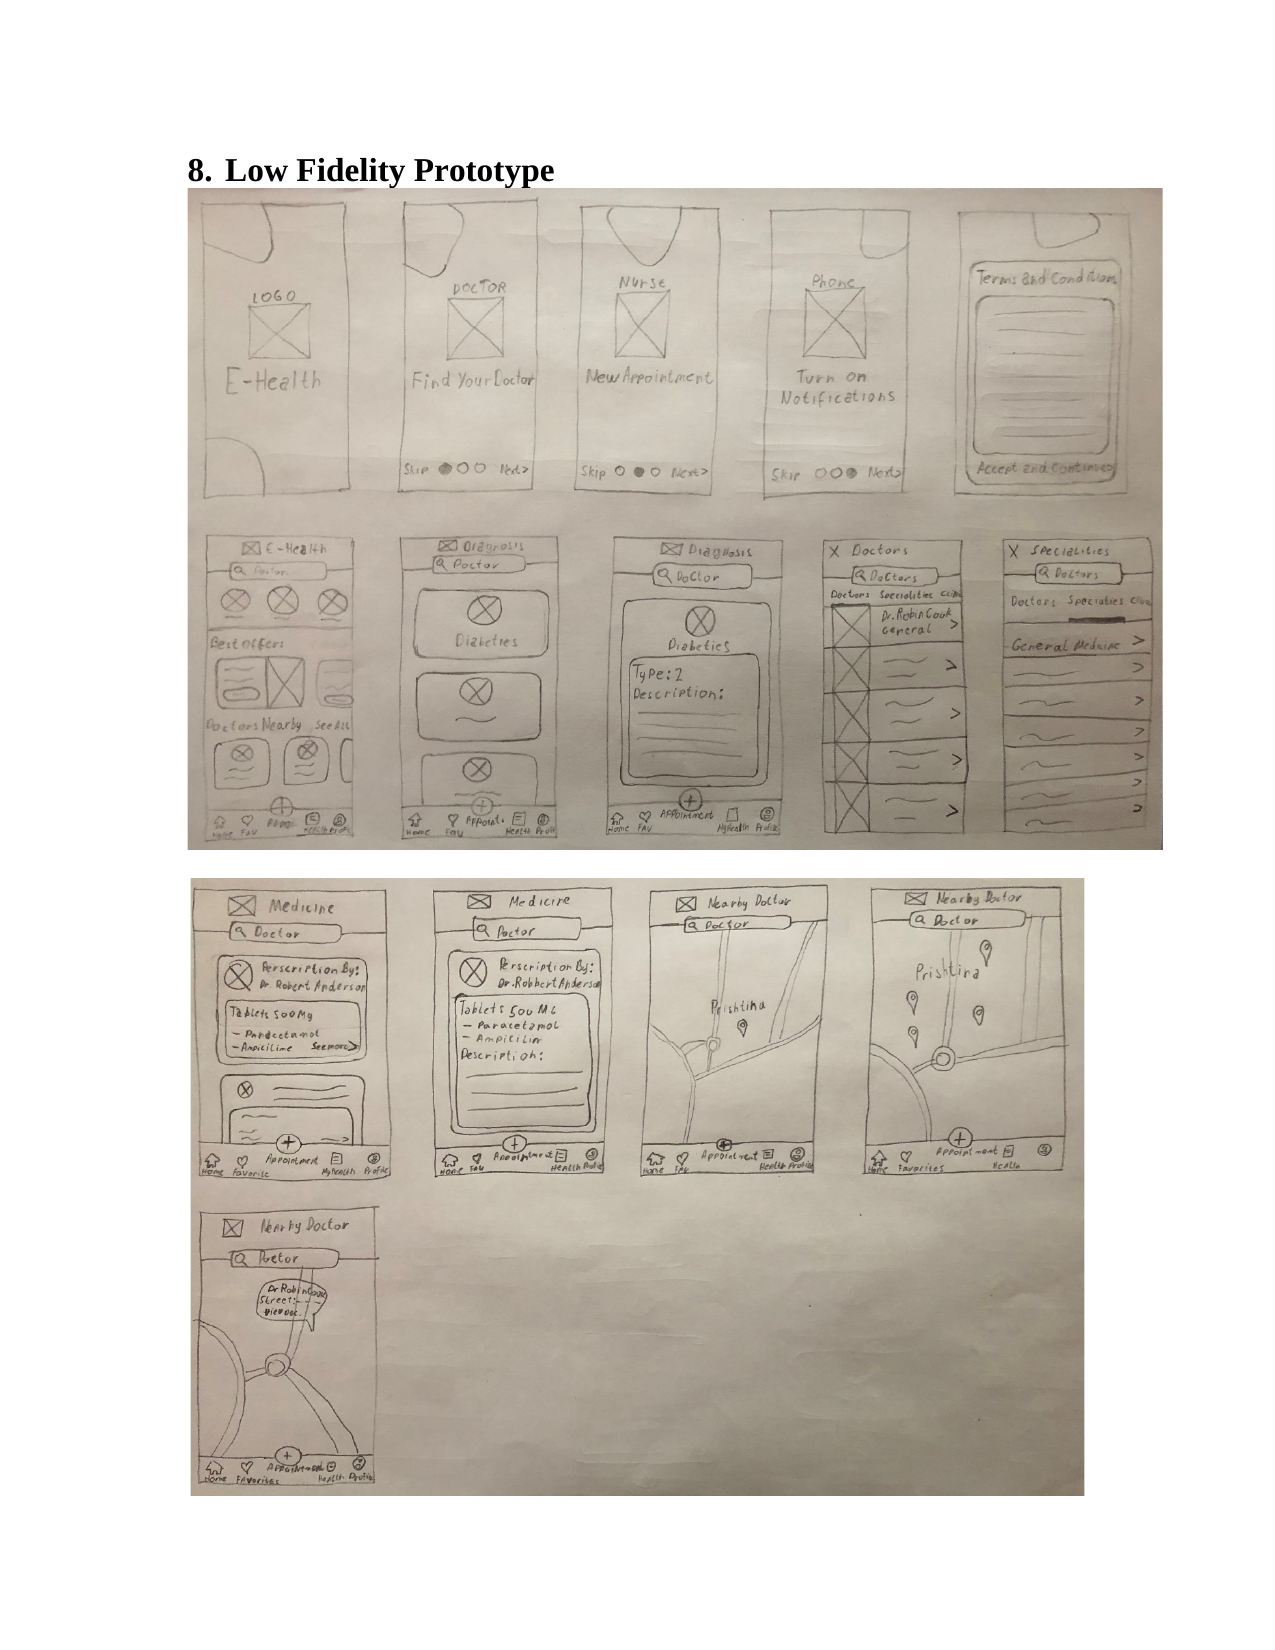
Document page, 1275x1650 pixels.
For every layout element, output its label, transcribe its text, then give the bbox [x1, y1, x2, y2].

picture [190, 878, 1085, 1496]
picture [187, 188, 1163, 850]
list Low Fidelity Prototype [187, 150, 1125, 188]
